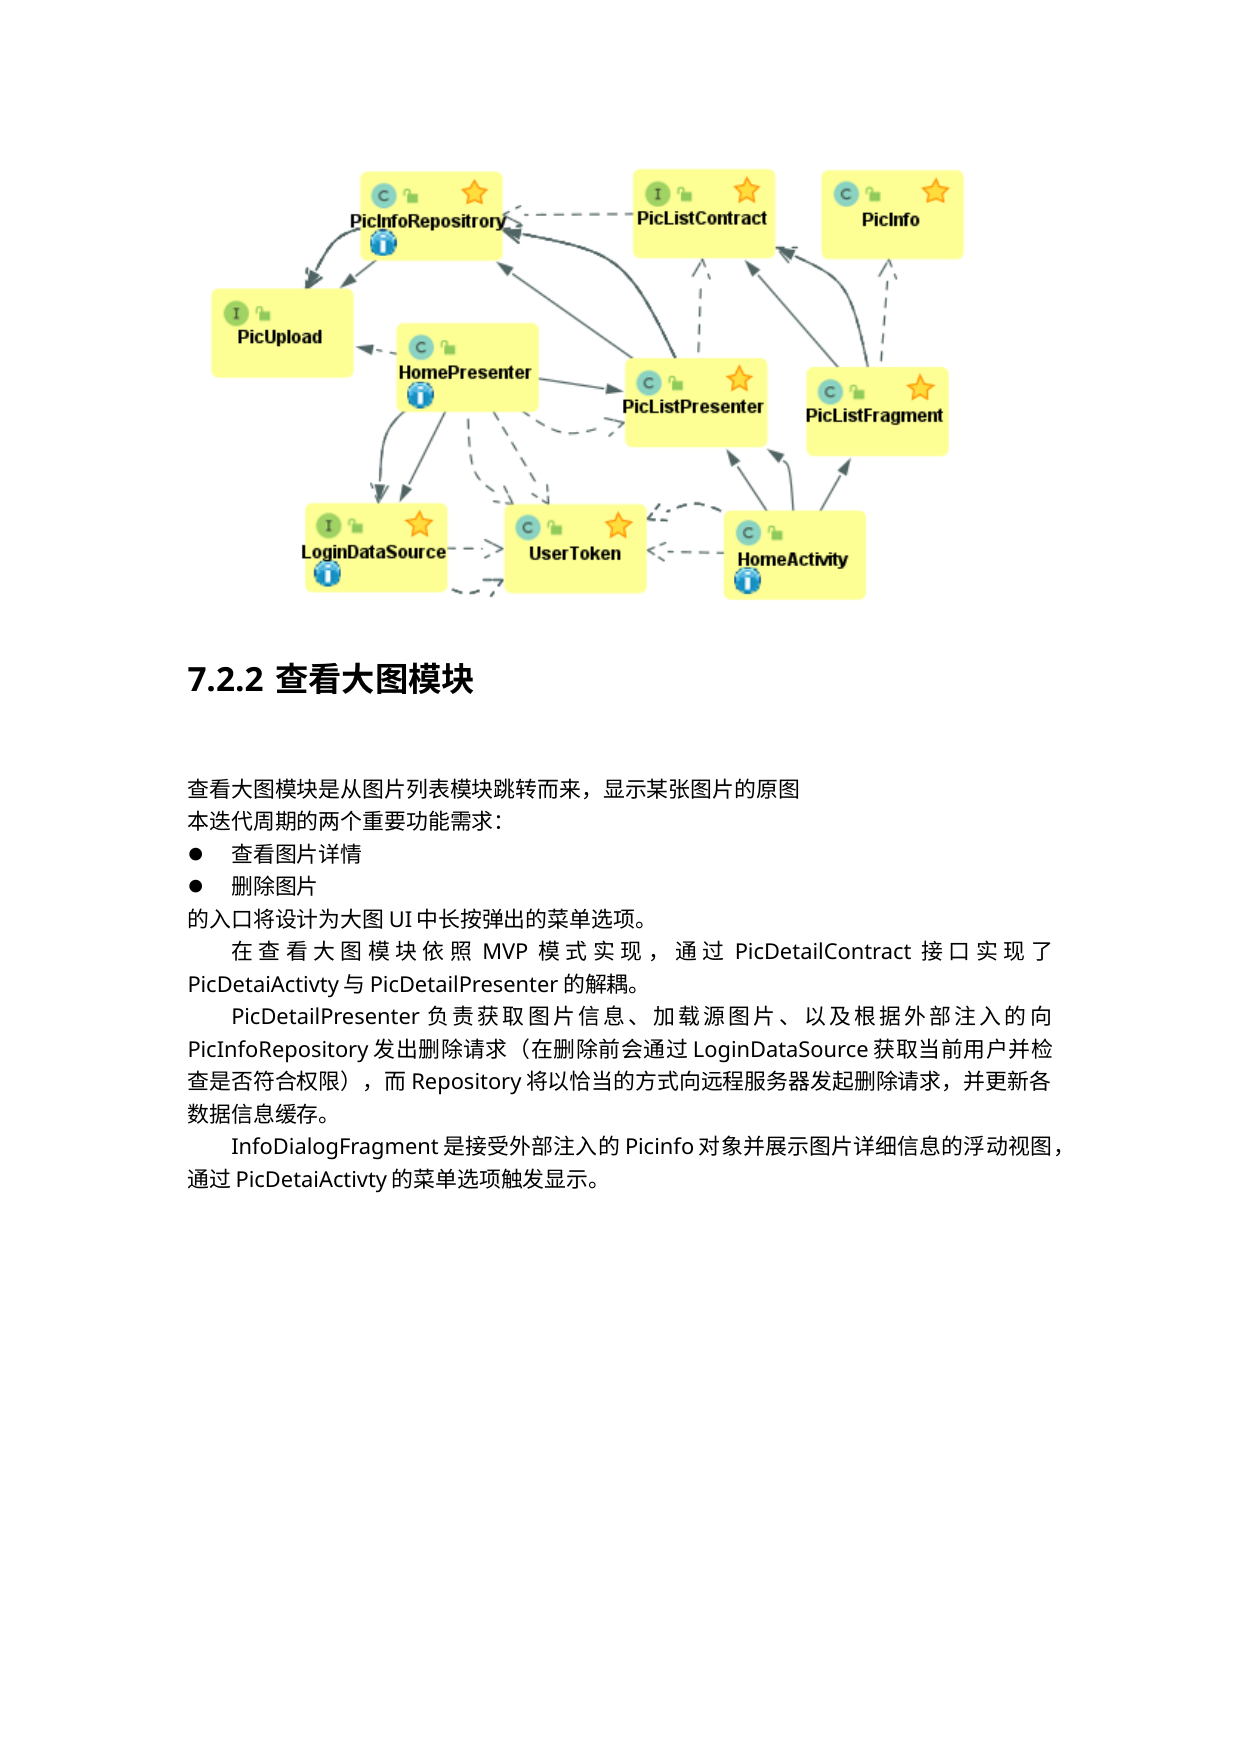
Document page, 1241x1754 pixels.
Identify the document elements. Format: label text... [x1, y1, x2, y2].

text PicDetailPresenter负责获取图片信息、加载源图片、以及根据外部注入的向PicInfoRepository发出删除请求（在删除前会通过LoginDataSource获取当前用户并检查是否符合权限），而Repository将以恰当的方式向远程服务器发起删除请求，并更新各数据信息缓存。 [187, 999, 1053, 1129]
list 查看图片详情 [187, 836, 1053, 869]
text 的入口将设计为大图UI中长按弹出的菜单选项。 [187, 901, 1053, 934]
text 本迭代周期的两个重要功能需求： [187, 804, 1053, 836]
text InfoDialogFragment是接受外部注入的Picinfo对象并展示图片详细信息的浮动视图，通过PicDetaiActivty的菜单选项触发显示。 [187, 1129, 1053, 1194]
subtitle 查看大图模块 [187, 644, 1053, 709]
list 删除图片 [187, 869, 1053, 901]
picture [187, 162, 989, 615]
text 在查看大图模块依照MVP模式实现，通过PicDetailContract接口实现了PicDetaiActivty与PicDetailPresenter的解耦。 [187, 934, 1053, 999]
text 查看大图模块是从图片列表模块跳转而来，显示某张图片的原图 [187, 771, 1053, 804]
